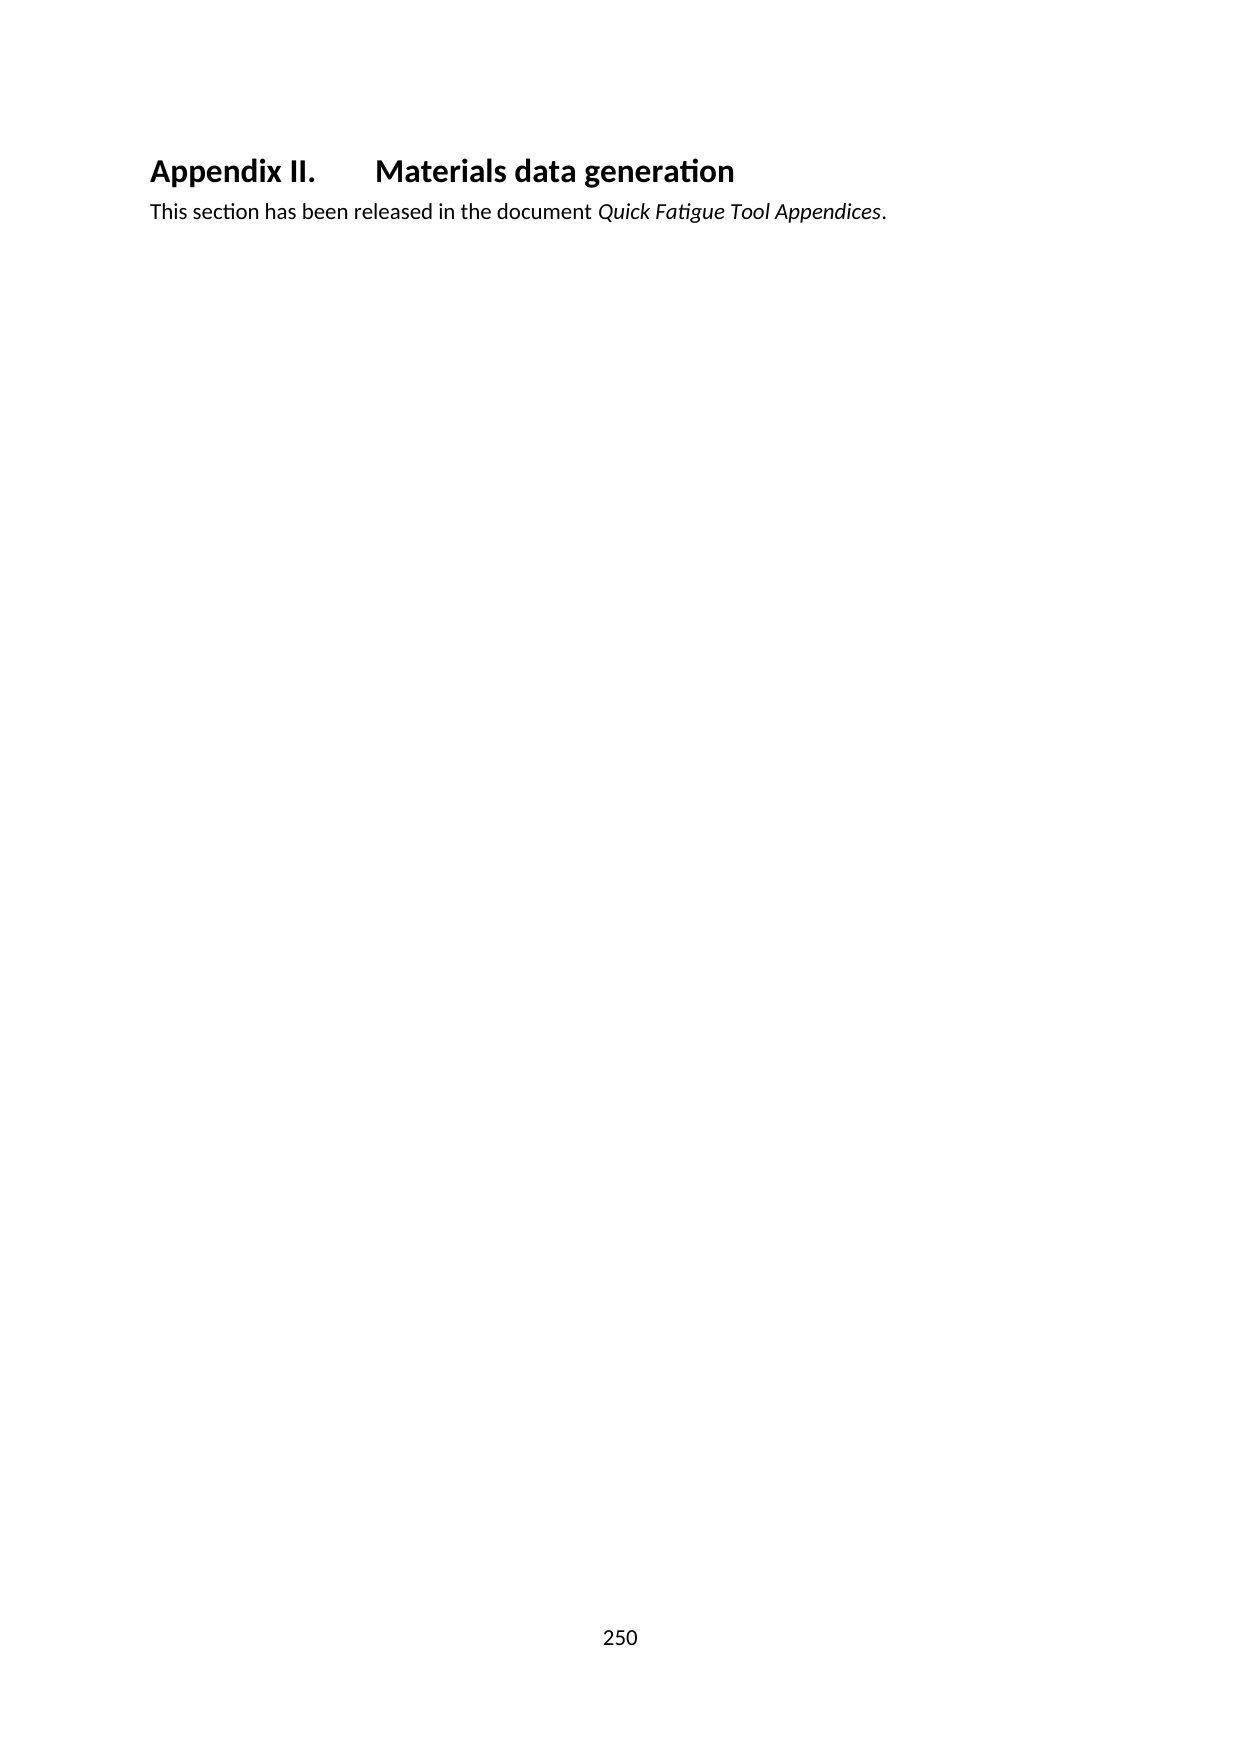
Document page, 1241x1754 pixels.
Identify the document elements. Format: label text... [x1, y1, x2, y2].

text This section has been released in the document Quick Fatigue Tool Appendices. [150, 197, 1090, 225]
subtitle Appendix II. Materials data generation [150, 150, 1090, 191]
